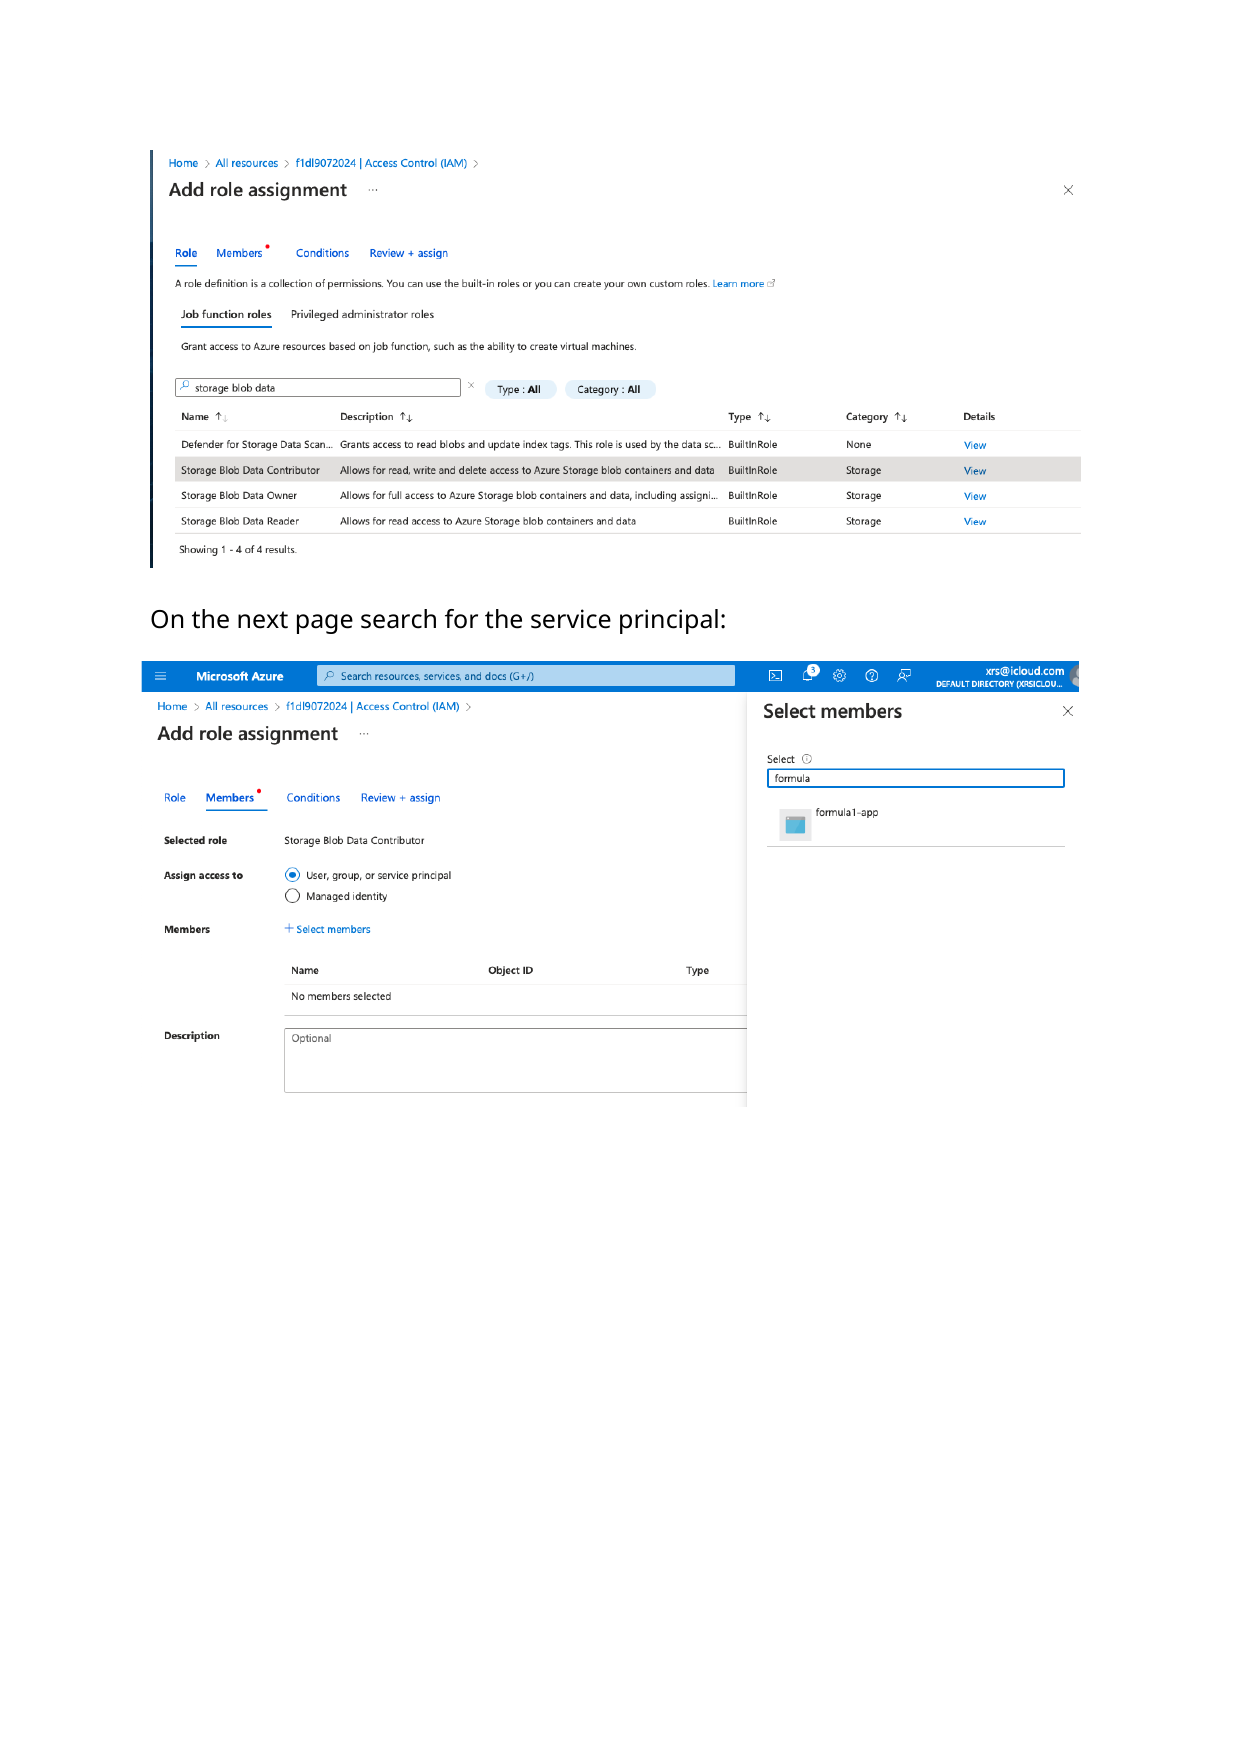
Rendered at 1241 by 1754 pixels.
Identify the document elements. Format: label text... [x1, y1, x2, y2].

text On the next page search for the service principal: [150, 601, 1090, 635]
picture [141, 661, 1079, 1107]
picture [150, 150, 1091, 568]
